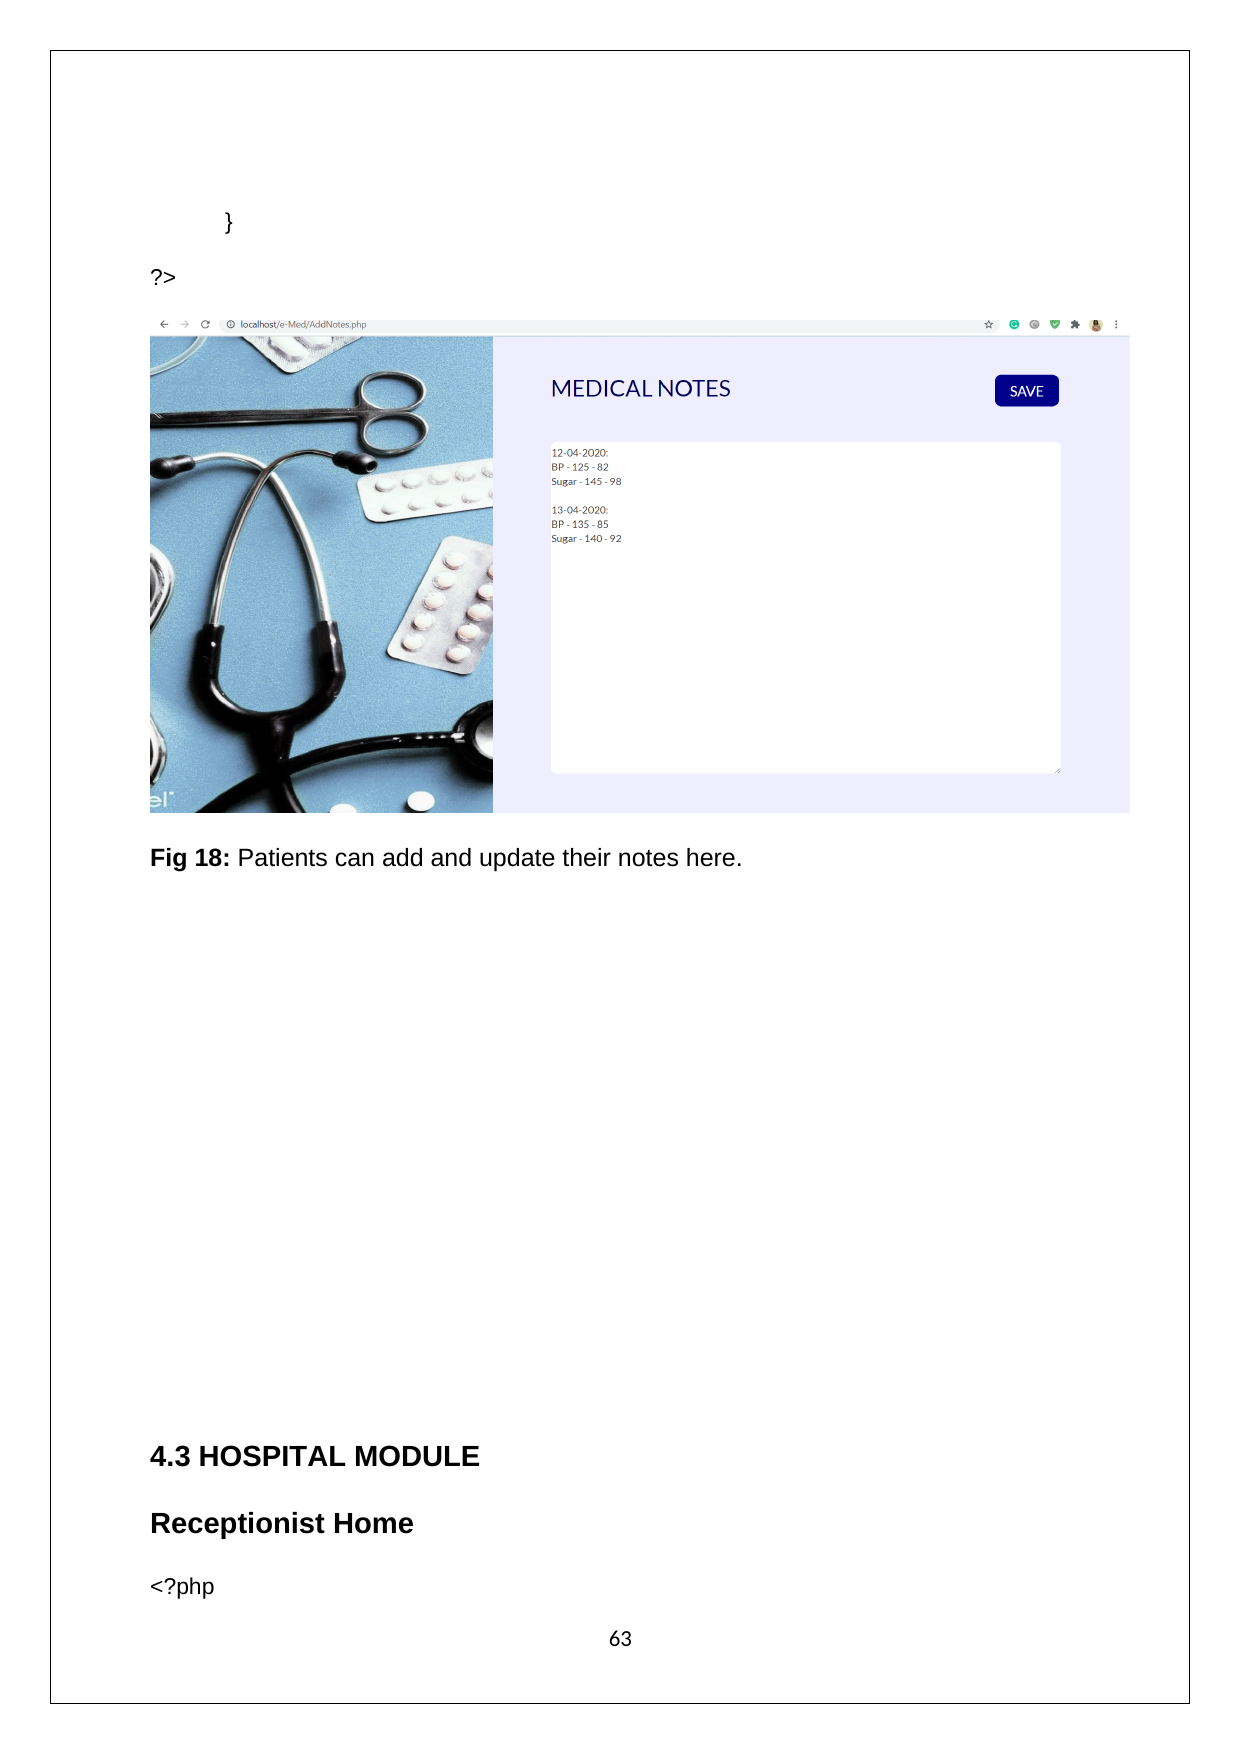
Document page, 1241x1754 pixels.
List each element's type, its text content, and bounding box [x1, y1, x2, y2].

picture [150, 320, 1130, 813]
text Receptionist Home [150, 1506, 1090, 1539]
text } [150, 208, 1090, 234]
text Fig 18: Patients can add and update their notes here. [150, 843, 1090, 872]
text 4.3 HOSPITAL MODULE [150, 1439, 1090, 1472]
text <?php [150, 1573, 1090, 1599]
text ?> [150, 264, 1090, 290]
